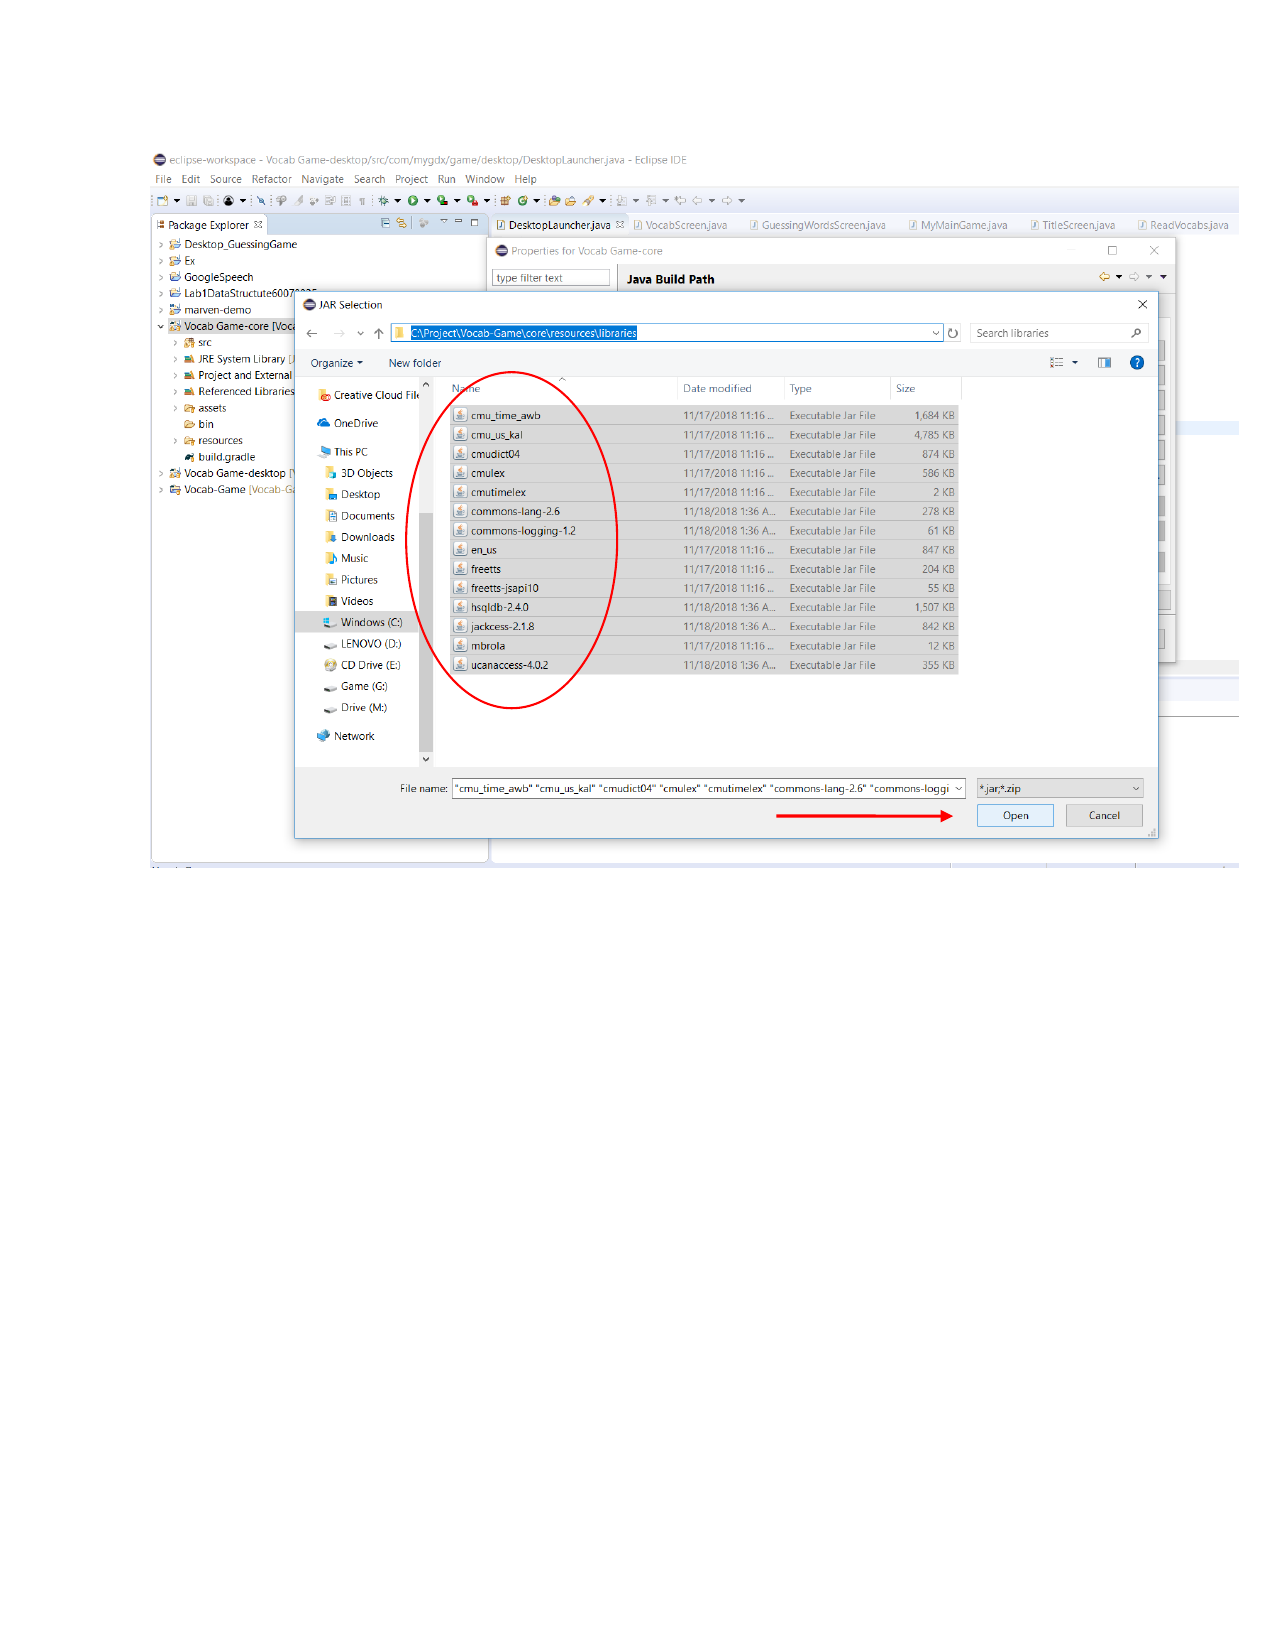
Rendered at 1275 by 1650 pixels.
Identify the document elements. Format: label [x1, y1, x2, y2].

picture [150, 150, 1239, 868]
